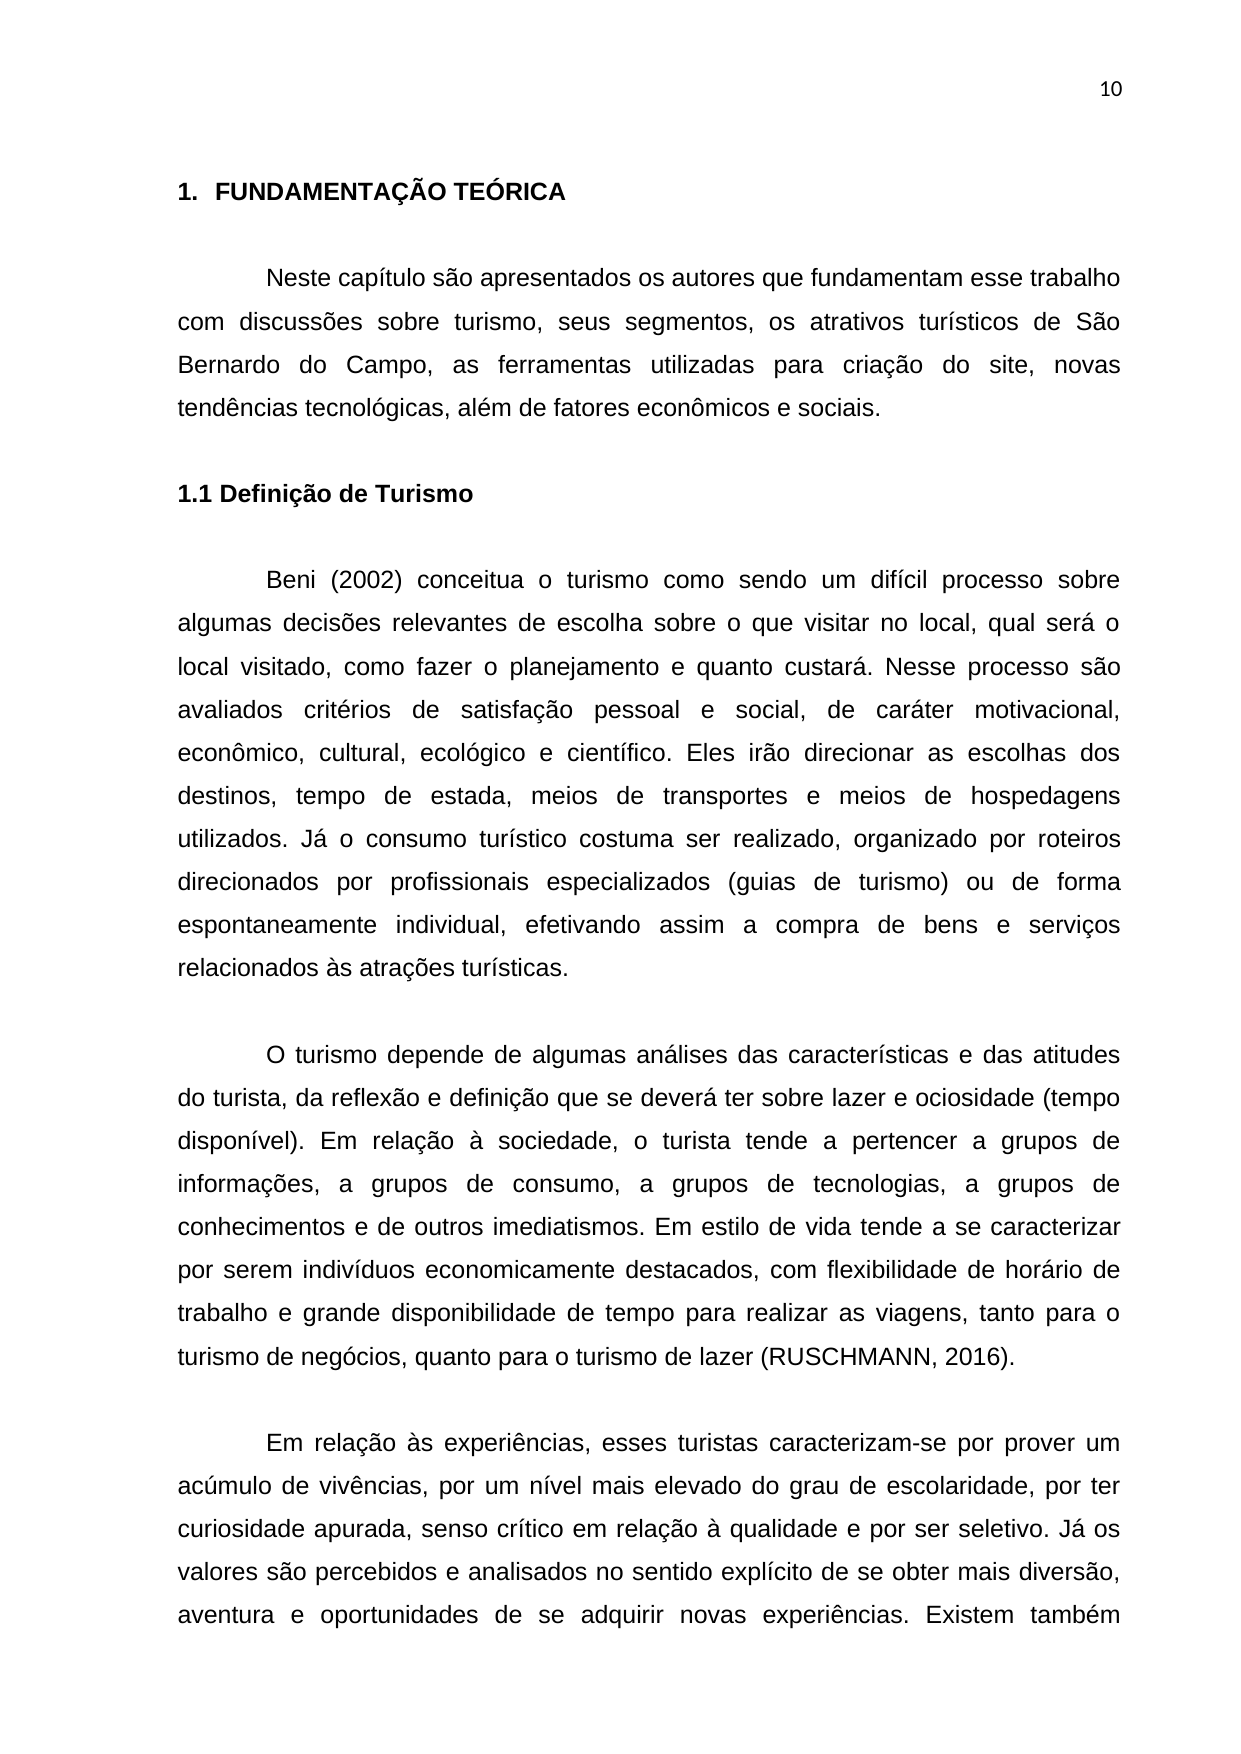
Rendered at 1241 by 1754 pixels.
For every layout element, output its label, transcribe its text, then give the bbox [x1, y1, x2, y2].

text Definição de Turismo [177, 479, 1122, 508]
text O turismo depende de algumas análises das características e das atitudes do turista, da reflexão e definição que se deverá ter sobre lazer e ociosidade (tempo disponível). Em relação à sociedade, o turista tende a pertencer a grupos de informações, a grupos de consumo, a grupos de tecnologias, a grupos de conhecimentos e de outros imediatismos. Em estilo de vida tende a se caracterizar por serem indivíduos economicamente destacados, com flexibilidade de horário de trabalho e grande disponibilidade de tempo para realizar as viagens, tanto para o turismo de negócios, quanto para o turismo de lazer (RUSCHMANN, 2016). [177, 1040, 1122, 1370]
text FUNDAMENTAÇÃO TEÓRICA [177, 177, 1122, 206]
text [177, 1428, 1122, 1629]
text Beni (2002) conceitua o turismo como sendo um difícil processo sobre algumas decisões relevantes de escolha sobre o que visitar no local, qual será o local visitado, como fazer o planejamento e quanto custará. Nesse processo são avaliados critérios de satisfação pessoal e social, de caráter motivacional, econômico, cultural, ecológico e científico. Eles irão direcionar as escolhas dos destinos, tempo de estada, meios de transportes e meios de hospedagens utilizados. Já o consumo turístico costuma ser realizado, organizado por roteiros direcionados por profissionais especializados (guias de turismo) ou de forma espontaneamente individual, efetivando assim a compra de bens e serviços relacionados às atrações turísticas. [177, 565, 1122, 982]
text Neste capítulo são apresentados os autores que fundamentam esse trabalho com discussões sobre turismo, seus segmentos, os atrativos turísticos de São Bernardo do Campo, as ferramentas utilizadas para criação do site, novas tendências tecnológicas, além de fatores econômicos e sociais. [177, 263, 1122, 422]
